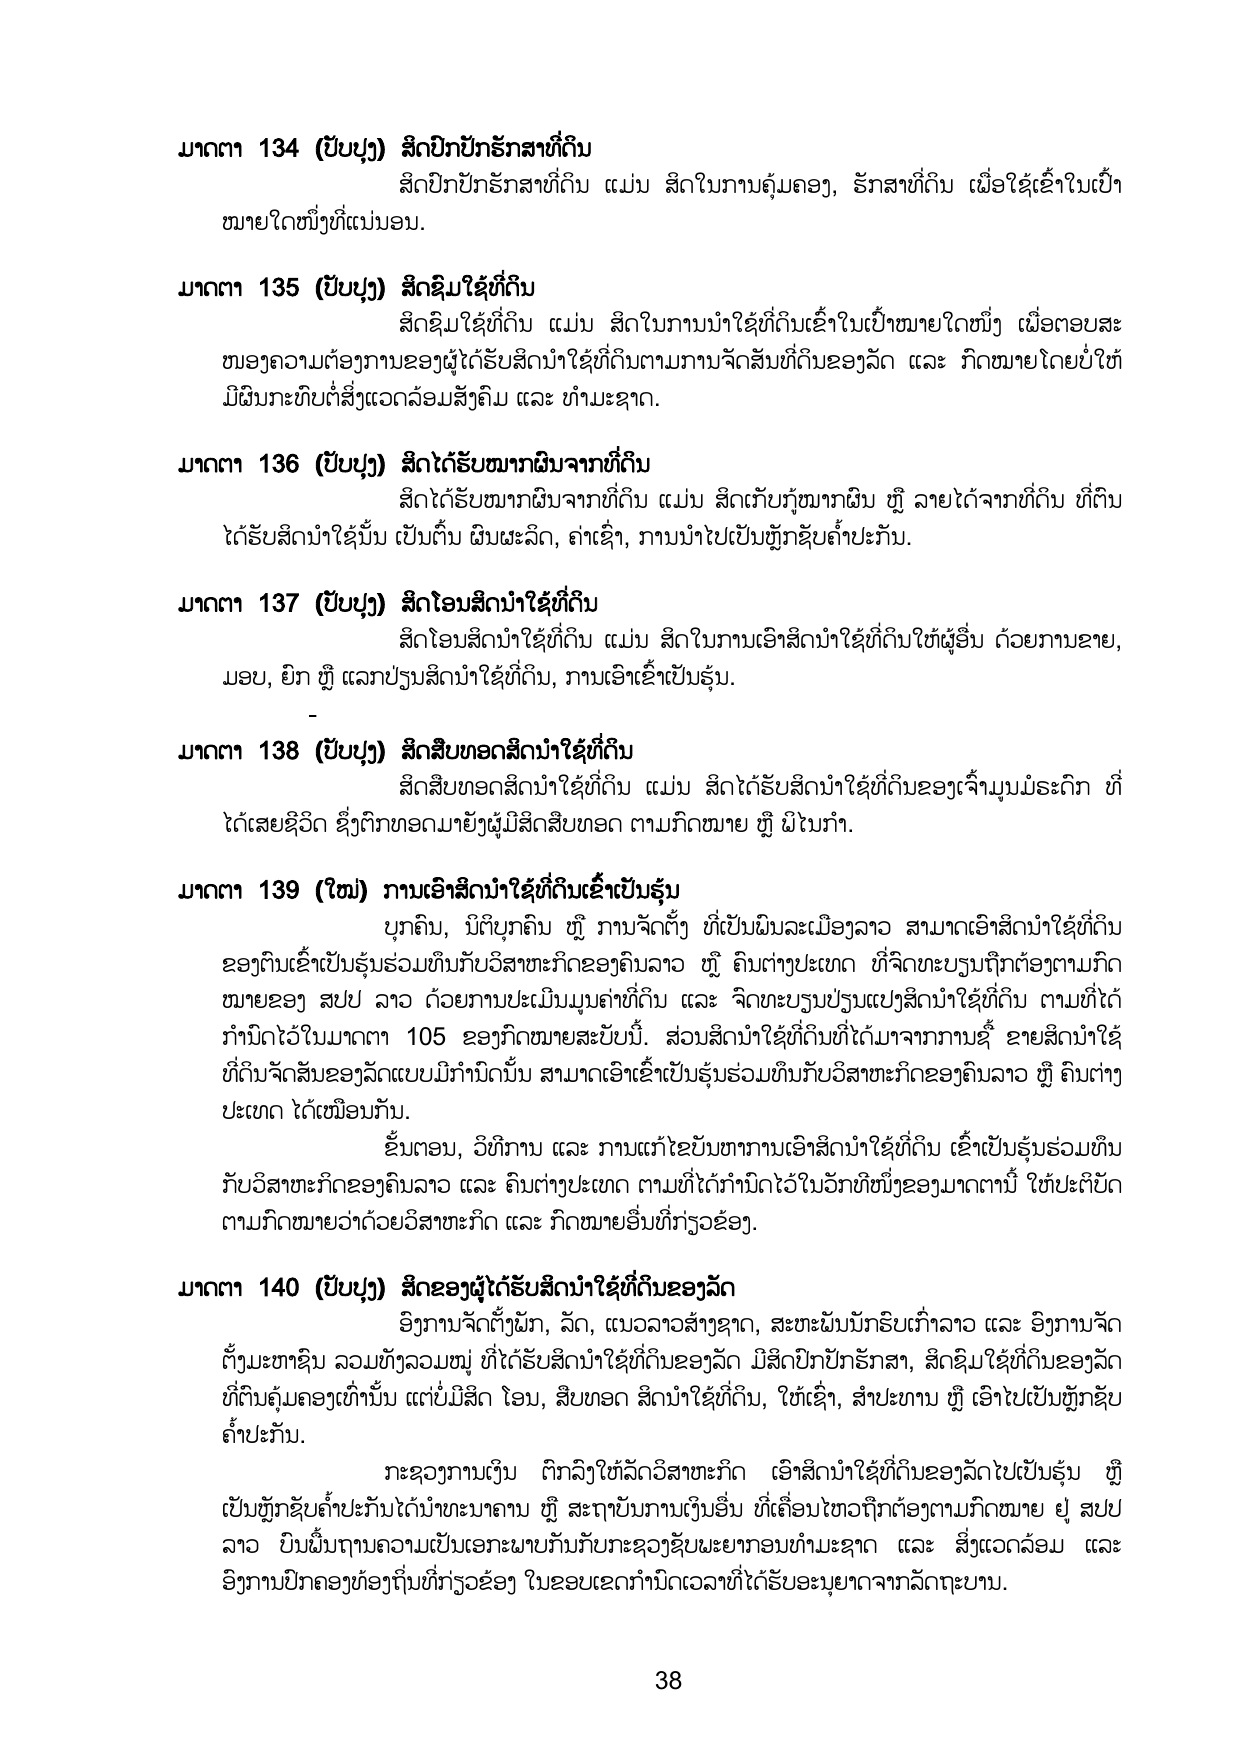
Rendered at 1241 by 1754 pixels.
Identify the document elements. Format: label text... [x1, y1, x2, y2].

subtitle ມາດຕາ 135 (ປັບປຸງ) ສິດຊົມ​ໃຊ້​ທີ່​ດິນ [177, 269, 1122, 306]
text ອົງການຈັດຕັ້ງພັກ, ລັດ, ແນວລາວສ້າງຊາດ, ສະຫະພັນນັກຮົບເກົ່າລາວ ແລະ ອົງການຈັດ ຕັ້ງມະຫາຊົນ ລວມທັງລວມໝູ່ ທີ່ໄດ້ຮັບສິດນຳໃຊ້ທີ່ດິນຂອງລັດ ມີ​ສິດ​ປົກ​ປັກ​ຮັກ​ສາ​, ສິດຊົມໃຊ້ທີ່ດິນຂອງລັດທີ່ຕົນຄຸ້ມຄອງເທົ່ານັ້ນ ແຕ່ບໍ່ມີສິດ ໂອນ, ສືບທອດ ສິດນໍາໃຊ້ທີ່ດິນ, ໃຫ້ເຊົ່າ, ສຳປະທານ ຫຼື ເອົາໄປເປັນຫຼັກຊັບຄ້ຳ​ປ​ະກັນ. [222, 1306, 1122, 1454]
subtitle ມາດຕາ 138 (ປັບປຸງ) ສິດ​ສືບ​ທອດ​ສິດ​ນຳ​ໃຊ້​ທີ່​ດິນ [177, 732, 1122, 769]
subtitle ມາດຕາ 136 (ປັບປຸງ) ສິດ​ໄດ້​ຮັບ​ໝາກ​ຜົນ​ຈາກ​ທີ່​ດິນ [177, 446, 1122, 482]
text ​ຂັ້ນຕອນ, ວິທີການ ແລະ ການແກ້ໄຂບັນຫາການ​ເອົາ​ສິດ​ນຳ​ໃຊ້​ທີ່​ດິນ ເຂົ້າ​ເປັນ​ຮຸ້ນ​ຮ່ວມ​ທຶນ​ກັບ​ວິ​ສາ​ຫ​ະ​ກິດ​​ຂອງ​ຄົນລາວ ແລະ ຄົນຕ່າງ​ປະ​ເທດ ຕາມທີ່ໄດ້ກໍານົດໄວ້ໃນວັກທີໜຶ່ງຂອງມາດຕານີ້ ໃຫ້​ປະ​ຕິ​ບັດ​ຕາມ​ກົດ​ໝາຍ​ວ່າ​ດ້ວຍ​ວິ​ສາ​ຫະ​ກິດ ແລະ ກົດ​ໝາຍ​ອື່ນ​ທີ່​ກ່ຽວ​ຂ້ອງ. [222, 1130, 1122, 1241]
subtitle ມາດຕາ 134 (ປັບປຸງ) ສິດ​ປົກ​ປັກ​ຮັກ​ສາ​ທີ່​ດິນ [177, 130, 1122, 167]
text ກະຊວງການເງິນ ຕົກລົງໃຫ້ລັດ​ວິ​ສາ​ຫະກິດ ​ເອົາສິດນຳໃຊ້ທີ່ດິນຂອງລັດໄປເປັນຮຸ້ນ ຫຼື ເປັນຫຼັກຊັບຄໍ້າປະກັນໄດ້ນໍາທະນາຄານ ຫຼື ສະຖາບັນການເງິນອື່ນ ທີ່ເຄື່ອນໄຫວຖືກຕ້ອງຕາມກົດໝາຍ ຢູ່ ສປປ ລາວ ບົນພື້ນຖານຄວາມເປັນເອກະພາບກັນກັບກະຊວງຊັບພະຍາກອນທຳມະຊາດ ແລະ ສິ່ງແວດລ້ອມ ແລະ ອົງການປົກຄອງທ້ອງຖິ່ນທີ່ກ່ຽວຂ້ອງ ໃນຂອບເຂດກໍານົດເວລາທີ່ໄດ້ຮັບອະນຸຍາດຈາກລັດຖະບານ. [222, 1454, 1122, 1601]
subtitle ມາດຕາ 137 (ປັບປຸງ) ສິດ​ໂອນ​ສິດ​ນຳ​ໃຊ້​ທີ່​ດິນ [177, 585, 1122, 622]
text ສິດ​ໄດ້​ຮັບ​ໝາກ​ຜົນ​ຈາກ​ທີ່​ດິນ ແມ່ນ ​ສິດ​ເກັບ​ກູ້​ໝາກ​ຜົນ ​ຫຼື ລາຍໄດ້ຈາກ​ທີ່​ດິນ ທີ່​ຕົນ​ໄດ້​ຮັບ​ສິດ​ນຳ​ໃຊ້ນັ້ນ ເປັນ​ຕົ້ນ ຜົນຜະລິດ, ​ຄ່າເຊົ່າ, ການນໍາໄປເປັນຫຼັກຊັບ​ຄ້ຳ​ປ​ະກັນ. [222, 482, 1122, 556]
text ສິດ​ໂອນສິດ​ນຳ​ໃຊ້​ທີ່​ດິນ ​ແມ່ນ​ ສິດ​ໃນ​ການ​ເອົາ​ສິດ​ນຳ​ໃຊ້​ທີ່​ດິນ​ໃຫ້​ຜູ້​ອື່ນ ດ້ວຍ​ການ​ຂາຍ, ມອບ, ຍົກ ຫຼື ​ແລກປ່ຽນ​ສິດ​ນຳ​ໃຊ້​ທີ່​ດິນ, ການເອົາເຂົ້າເປັນຮຸ້ນ. [222, 622, 1122, 696]
subtitle ມາດຕາ 140 (​ປັບປຸງ) ສິດ​ຂອງ​ຜູ້​ໄດ້ຮັບສິດນໍາ​ໃຊ້​ທີ່​ດິນ​ຂອງລັດ [177, 1269, 1122, 1306]
text ສິດ​ປົກ​ປັກ​ຮັກສາທີ່​ດິນ ​ແມ່ນ ​ສິດ​ໃນການຄຸ້ມຄອງ, ຮັກສາທີ່ດິນ ເພື່ອໃຊ້ເຂົ້າໃນເປົ້າ ໝາຍໃດໜຶ່ງທີ່ແນ່ນອນ. [222, 167, 1122, 241]
text ສິດສືບ​ທອດສິດ​ນຳ​ໃຊ້​ທີ່​ດິນ ແມ່ນ ສິດ​​ໄດ້​ຮັບ​ສິດ​ນຳ​ໃຊ້​ທີ່​ດິນຂອງ​ເຈົ້າ​ມູນ​ມໍຣະດົກ ທີ່​ໄດ້​ເສຍ​ຊີວິດ ຊຶ່ງ​ຕົກ​ທອດມາ​ຍັງ​ຜູ້ມີສິດສືບທອດ ຕາມ​ກົດໝາຍ ຫຼື ພິ​ໄນ​ກຳ. [222, 769, 1122, 843]
text ສິດ​ຊົມ​ໃຊ້ທີ່​ດິນ ​ແມ່ນ​ ສິດ​ໃນ​ການ​ນຳ​ໃຊ້​ທີ່​ດິນ​ເຂົ້າ​ໃນ​ເປົ້າ​ໝາຍ​ໃດ​ໜຶ່ງ ​ເພື່ອ​ຕອບ​ສະ ໜອງ​ຄວາມ​​ຕ້ອງການຂອງ​ຜູ້​ໄດ້​ຮັບ​ສິດ​ນຳ​ໃຊ້​ທີ່​ດິນຕາມການຈັດສັນທີ່ດິນຂອງລັດ ແລະ ກົດໝາຍ​ໂດຍ​ບໍ່​ໃຫ້​ມີ​ຜົນ​ກະທົບ​ຕໍ່​ສິ່ງ​ແວດ​ລ້ອມ​ສັງຄົມ ​ແລະ ທຳ​ມະ​ຊາດ. [222, 306, 1122, 417]
subtitle ມາດຕາ 139 (ໃໝ່) ການເອົາສິດນຳໃຊ້ທີ່ດິນເຂົ້າເປັນຮຸ້ນ [177, 872, 1122, 909]
text ບຸກຄົນ, ນິຕິບຸກຄົນ ຫຼື ການຈັດຕັ້ງ ທີ່ເປັນພົນລະເມືອງລາວ ສາມາດເອົາສິດນຳໃຊ້ທີ່ດິນຂອງຕົນເຂົ້າເປັນຮຸ້ນຮ່ວມທຶນກັບວິສາຫະກິດຂອງຄົນລາວ ​ຫຼື ຄົນຕ່າງປະເທດ ທີ່ຈົດ​ທະ​ບຽນຖືກຕ້ອງຕາມ​ກົດ​ໝາຍ​ຂອງ ສປປ ລາວ ດ້ວຍການປະເມີນມູນຄ່າທີ່ດິນ ແລະ ຈົດທະບຽນປ່ຽນແປງສິດນໍາໃຊ້ທີ່ດິນ ຕາມທີ່ໄດ້ກໍານົດໄວ້ໃນມາດຕາ 105 ຂອງກົດໝາຍສະບັບນີ້. ສ່ວນສິດນໍາໃຊ້ທີ່ດິນທີ່ໄດ້ມາຈາກການຊື້ ຂາຍສິດນໍາໃຊ້ທີ່ດິນຈັດສັນຂອງລັດແບບມີກໍານົດນັ້ນ ສາມາດເອົາເຂົ້າເປັນຮຸ້ນຮ່ວມທຶນກັບວິສາຫະກິດຂອງຄົນລາວ ​ຫຼື ຄົນຕ່າງ ປະເທດ ໄດ້ເໝືອນກັນ. [222, 909, 1122, 1130]
